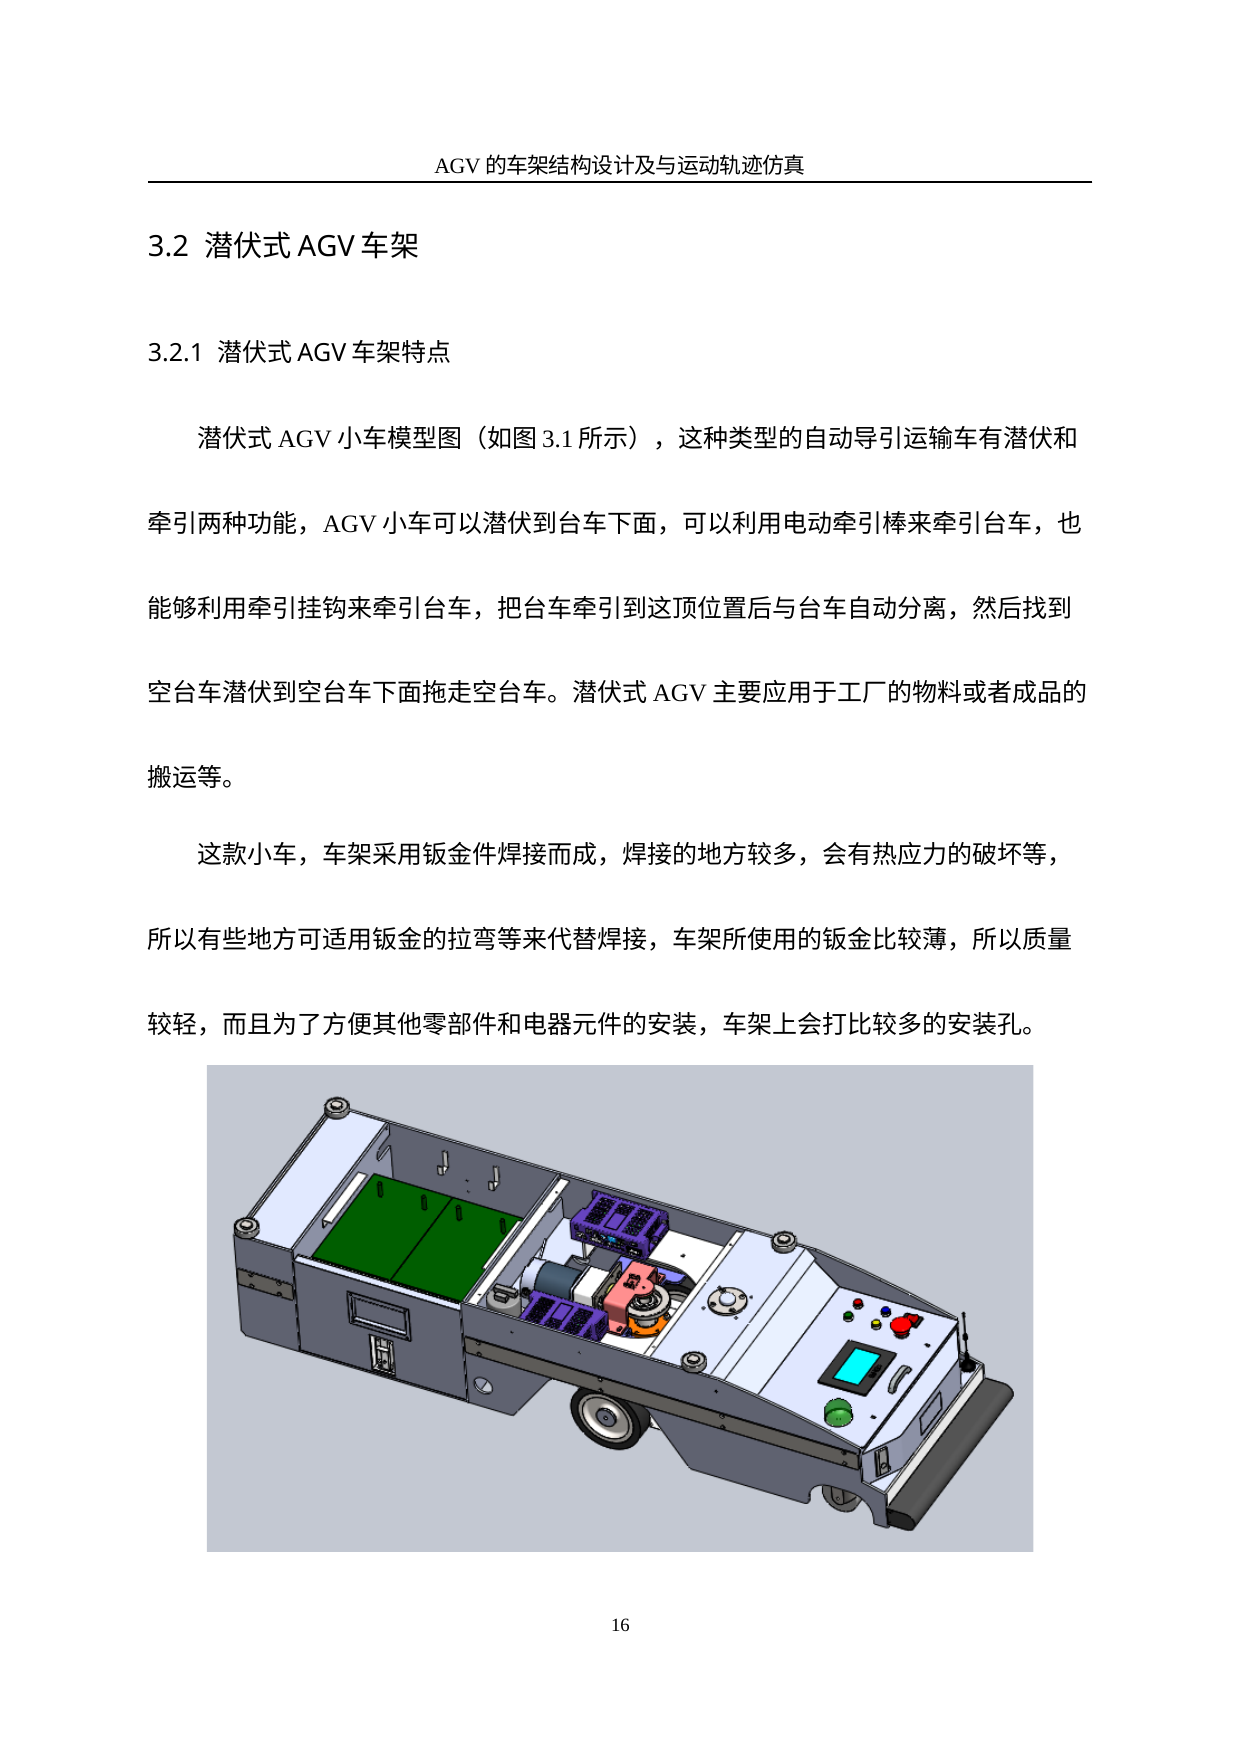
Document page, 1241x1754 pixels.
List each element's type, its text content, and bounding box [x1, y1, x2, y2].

subtitle 3.2.1 潜伏式AGV车架特点 [148, 316, 1092, 384]
text 这款小车，车架采用钣金件焊接而成，焊接的地方较多，会有热应力的破坏等，所以有些地方可适用钣金的拉弯等来代替焊接，车架所使用的钣金比较薄，所以质量较轻，而且为了方便其他零部件和电器元件的安装，车架上会打比较多的安装孔。 [148, 819, 1092, 1057]
picture [206, 1065, 1034, 1552]
text 潜伏式AGV小车模型图（如图3.1所示），这种类型的自动导引运输车有潜伏和牵引两种功能，AGV小车可以潜伏到台车下面，可以利用电动牵引棒来牵引台车，也能够利用牵引挂钩来牵引台车，把台车牵引到这顶位置后与台车自动分离，然后找到空台车潜伏到空台车下面拖走空台车。潜伏式AGV主要应用于工厂的物料或者成品的搬运等。 [148, 402, 1092, 810]
subtitle 3.2 潜伏式AGV车架 [148, 210, 1092, 278]
